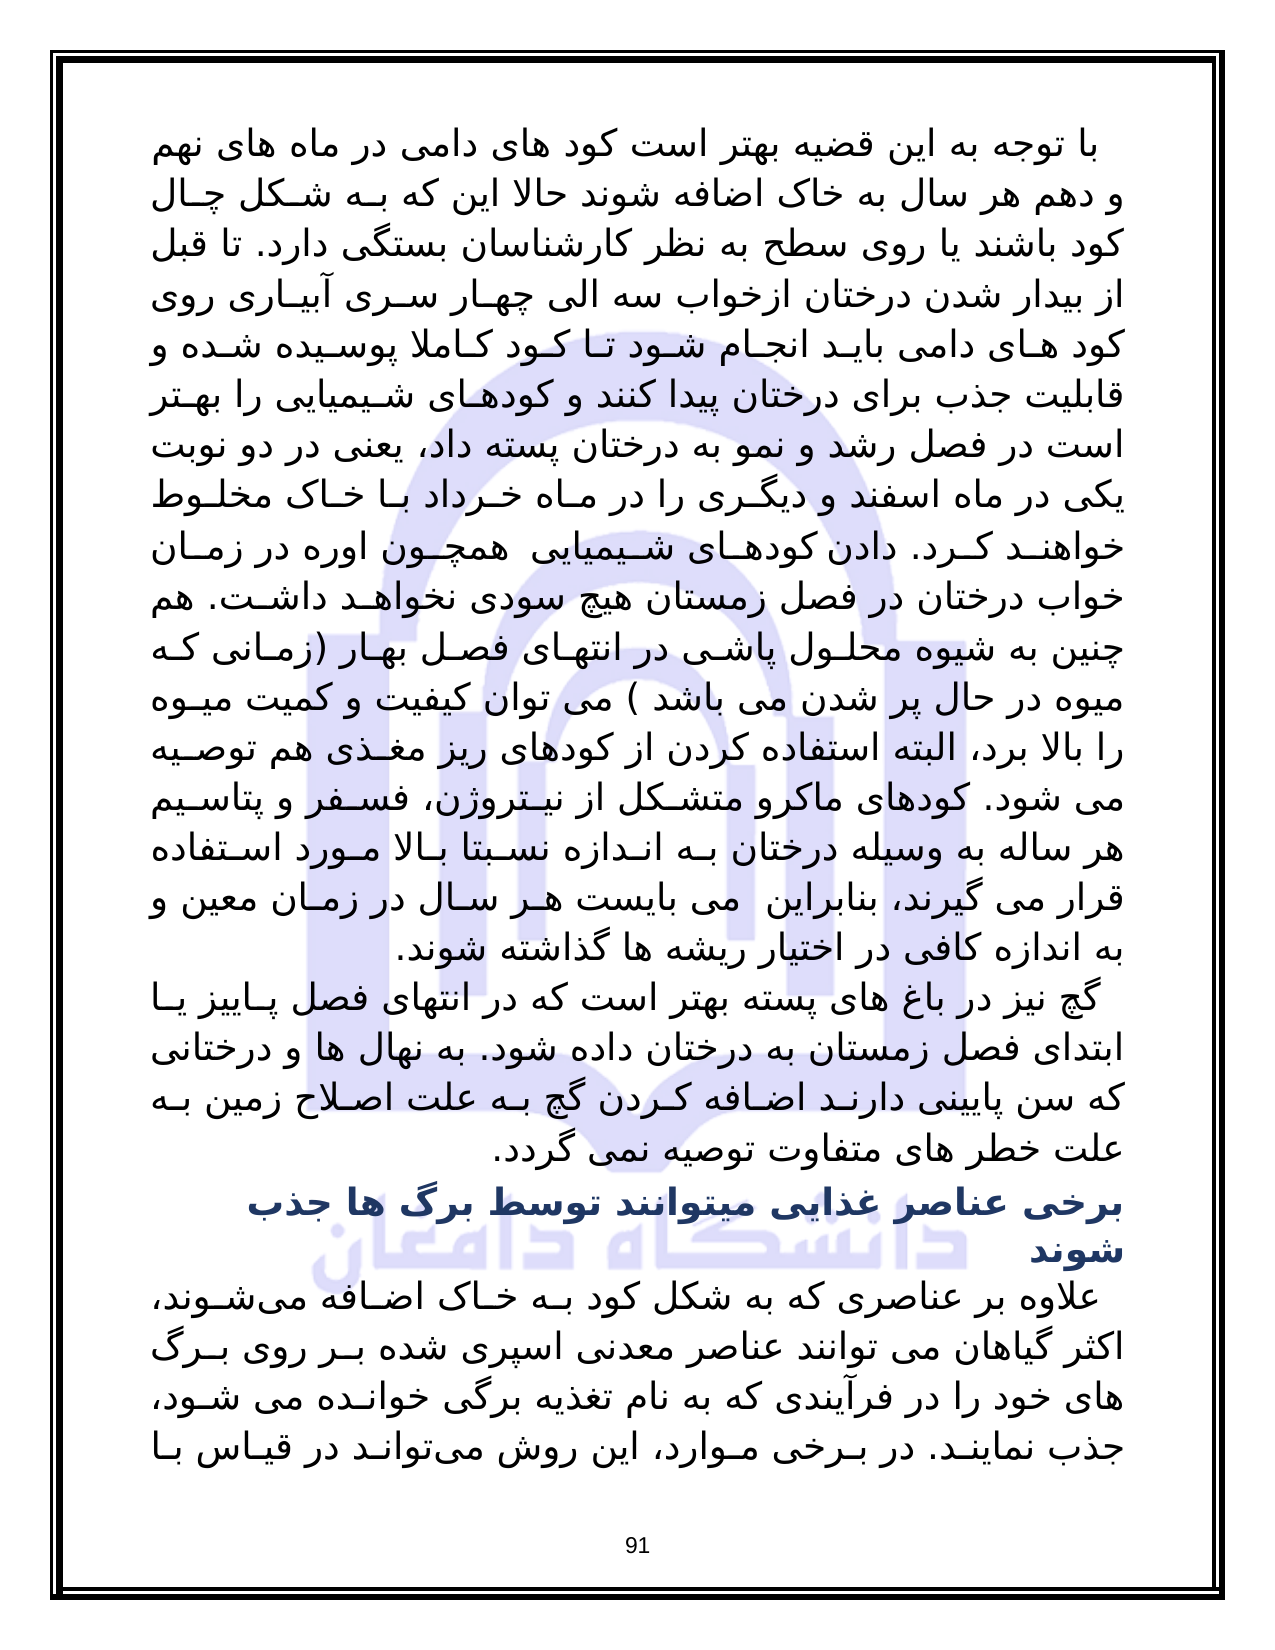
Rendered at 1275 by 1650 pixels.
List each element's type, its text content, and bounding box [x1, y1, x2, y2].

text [150, 1274, 1125, 1468]
text با توجه به این قضیه بهتر است کود های دامی در ماه های نهم و دهم هر سال به خاک اضافه شوند حالا این که به شکل چال کود باشند یا روی سطح به نظر کارشناسان بستگی دارد. تا قبل از بیدار شدن درختان ازخواب سه الی چهار سری آبیاری روی کود های دامی باید انجام شود تا کود کاملا پوسیده شده و قابلیت جذب برای درختان پیدا کنند و کودهای شیمیایی را بهتر است در فصل رشد و نمو به درختان پسته داد، یعنی در دو نوبت یکی در ماه اسفند و دیگری را در ماه خرداد با خاک مخلوط خواهند کرد. دادن کودهای شیمیایی همچون اوره در زمان خواب درختان در فصل زمستان هیچ سودی نخواهد داشت. هم چنين به شیوه محلول پاشی در انتهای فصل بهار (زمانی که ميوه در حال پر شدن می باشد ) می توان کيفيت و کميت میوه را بالا برد، البته استفاده کردن از کودهای ريز مغذی هم توصيه می شود. کودهای ماکرو متشکل از نیتروژن، فسفر و پتاسیم هر ساله به وسیله درختان به اندازه نسبتا بالا مورد استفاده قرار می گیرند، بنابراین می بایست هر سال در زمان معین و به اندازه کافی در اختیار ریشه ها گذاشته شوند. [150, 122, 1125, 969]
subtitle برخی عناصر غذایی میتوانند توسط برگ ها جذب شوند [150, 1180, 1125, 1271]
text گچ نیز در باغ های پسته بهتر است که در انتهای فصل پاییز یا ابتدای فصل زمستان به درختان داده شود. به نهال ها و درختانی که سن پایینی دارند اضافه کردن گچ به علت اصلاح زمین به علت خطر های متفاوت توصیه نمی گردد. [150, 976, 1125, 1170]
